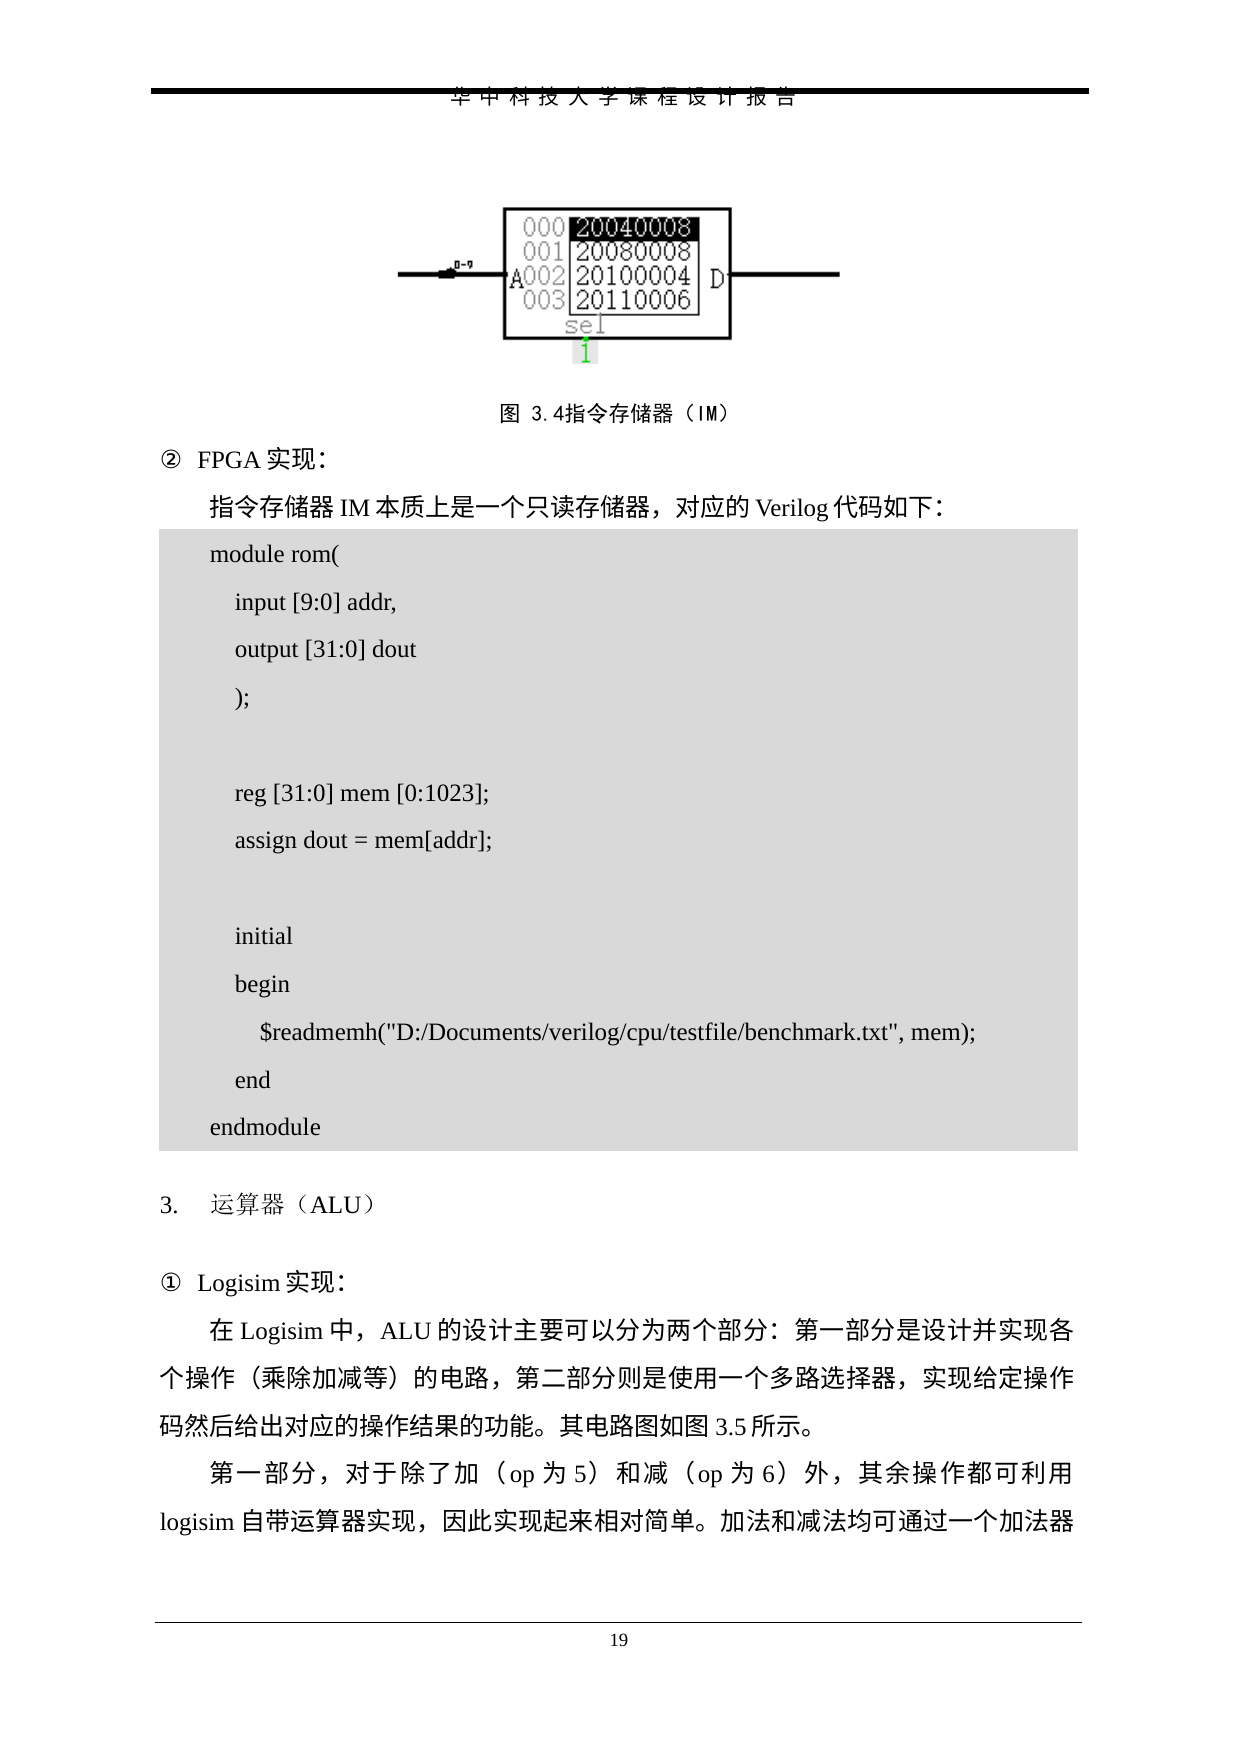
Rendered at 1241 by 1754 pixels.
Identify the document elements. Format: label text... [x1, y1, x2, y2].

picture [397, 198, 840, 387]
list Logisim实现： [159, 1257, 1078, 1305]
text input [9:0] addr, [159, 577, 1078, 625]
text endmodule [159, 1103, 1078, 1151]
text output [31:0] dout [159, 625, 1078, 673]
list FPGA实现： [159, 434, 1078, 481]
text end [159, 1055, 1078, 1103]
text initial [159, 912, 1078, 959]
text begin [159, 959, 1078, 1007]
text $readmemh("D:/Documents/verilog/cpu/testfile/benchmark.txt", mem); [159, 1007, 1078, 1055]
text assign dout = mem[addr]; [159, 816, 1078, 864]
text 指令存储器IM本质上是一个只读存储器，对应的Verilog代码如下： [159, 481, 1075, 529]
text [159, 1448, 1075, 1544]
subtitle 运算器（ALU） [159, 1180, 1078, 1228]
text module rom( [159, 529, 1078, 577]
text ); [159, 673, 1078, 721]
text reg [31:0] mem [0:1023]; [159, 768, 1078, 816]
